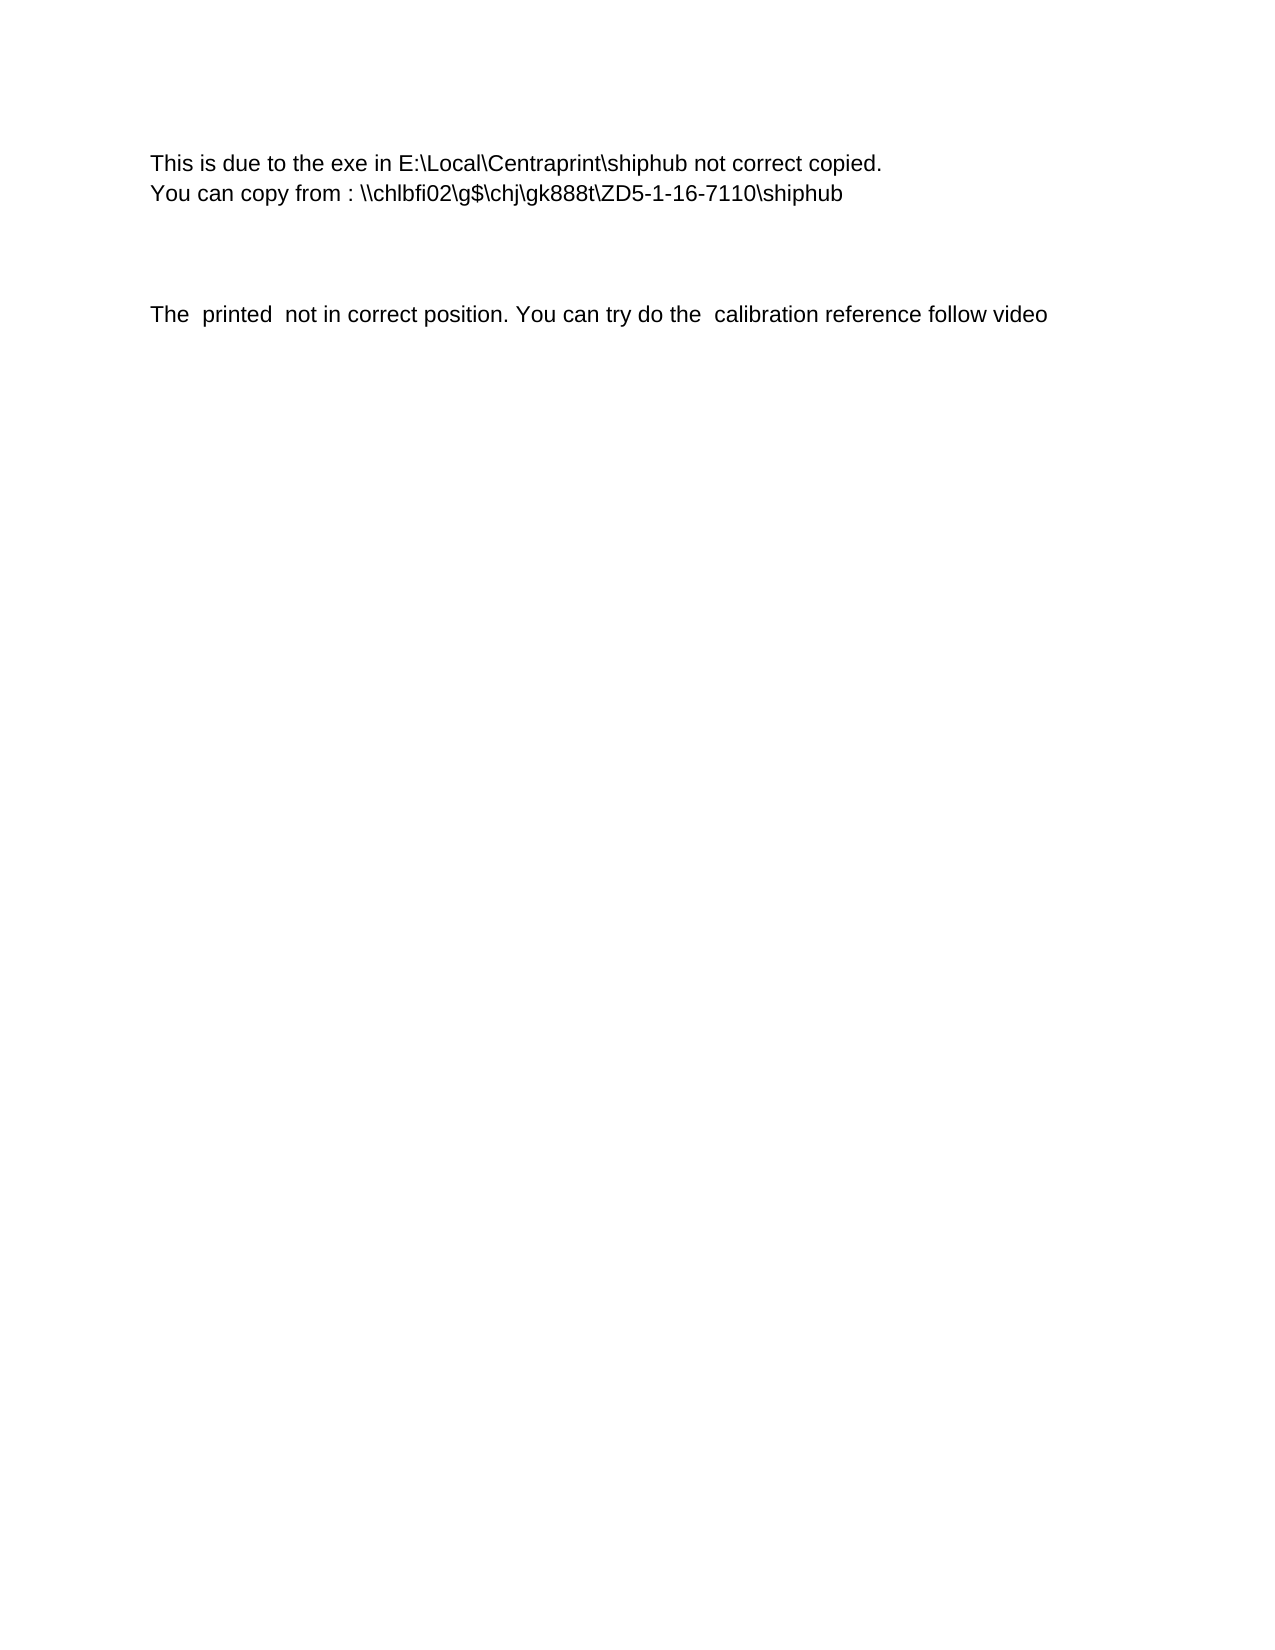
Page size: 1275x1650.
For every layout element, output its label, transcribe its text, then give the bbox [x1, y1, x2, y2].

text This is due to the exe in E:\Local\Centraprint\shiphub not correct copied. [150, 150, 1125, 176]
text The printed not in correct position. You can try do the calibration reference follow video [150, 301, 1125, 327]
text You can copy from : \\chlbfi02\g$\chj\gk888t\ZD5-1-16-7110\shiphub [150, 180, 1125, 207]
